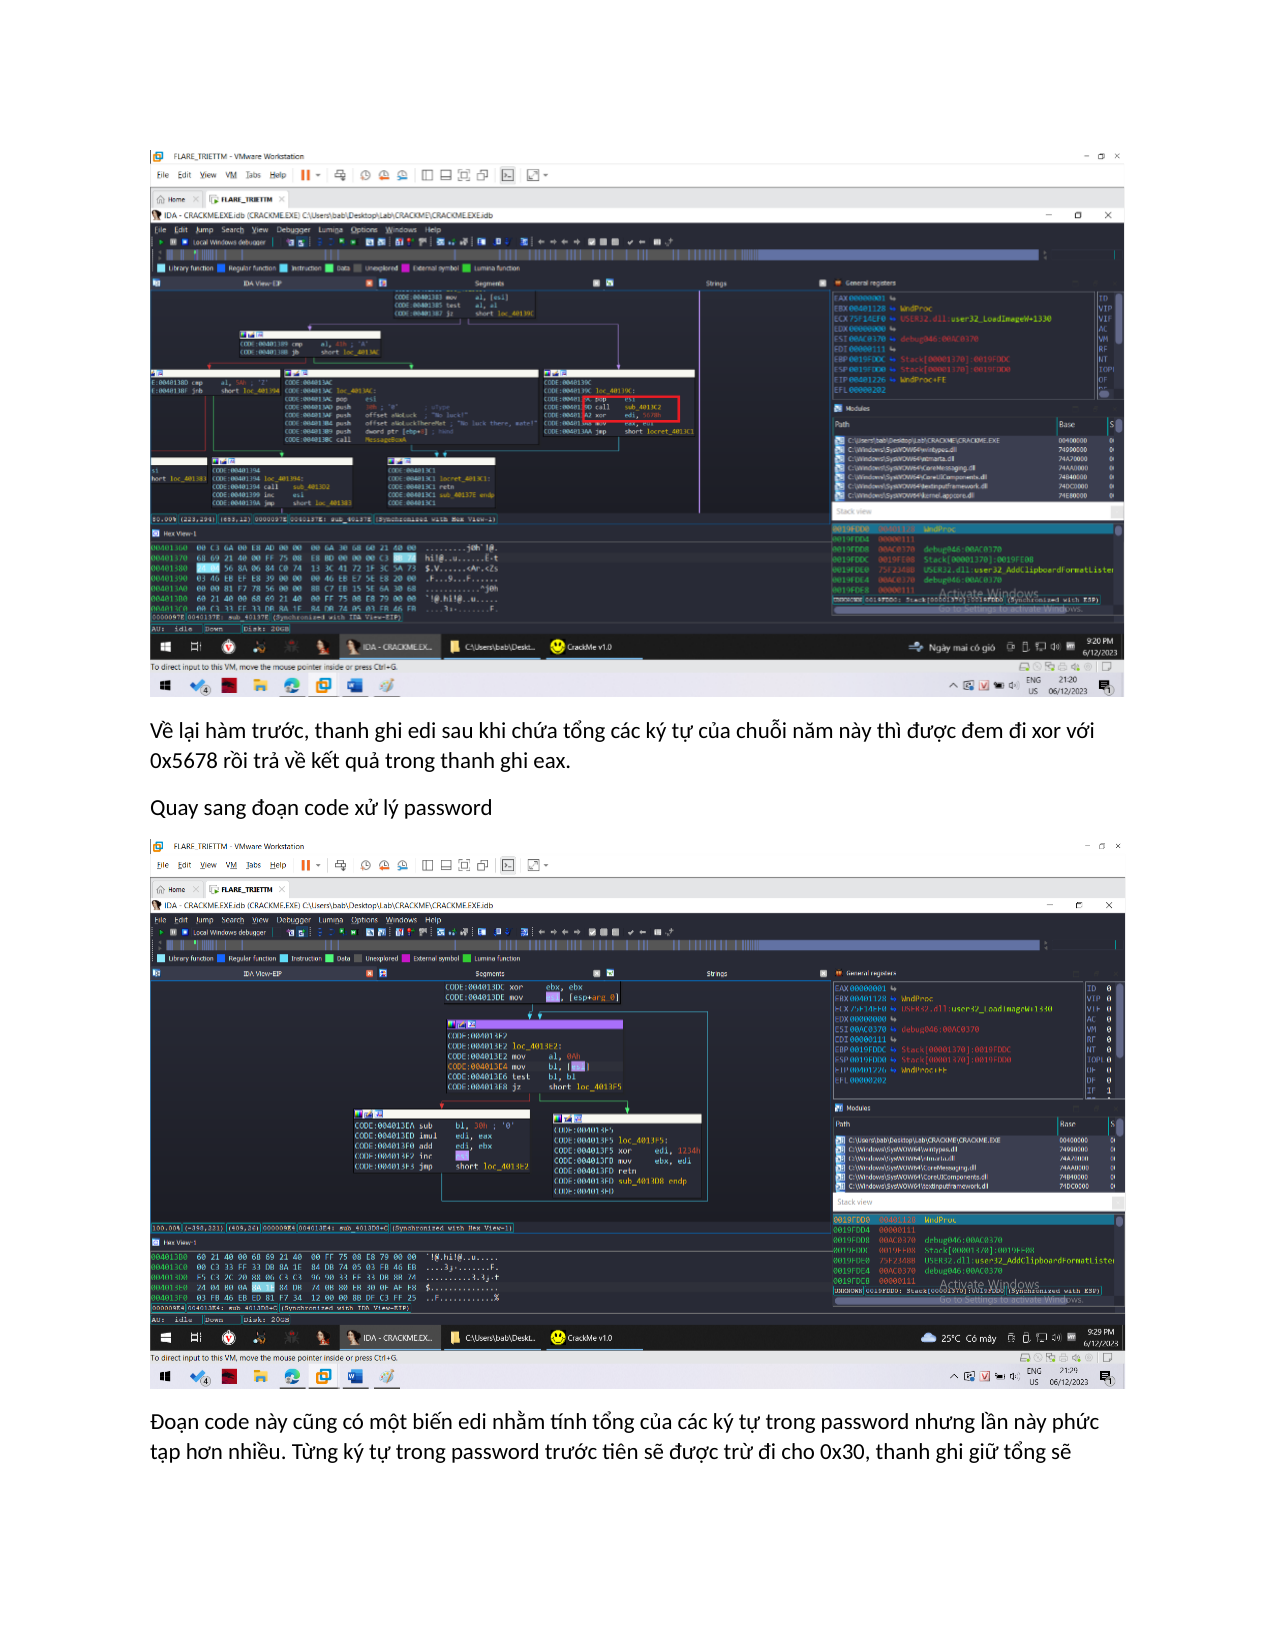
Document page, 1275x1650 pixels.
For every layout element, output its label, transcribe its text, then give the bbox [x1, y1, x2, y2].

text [150, 1407, 1125, 1465]
picture [150, 150, 1125, 697]
text Về lại hàm trước, thanh ghi edi sau khi chứa tổng các ký tự của chuỗi năm này thì được đem đi xor với 0x5678 rồi trả về kết quả trong thanh ghi eax. [150, 716, 1125, 774]
text Quay sang đoạn code xử lý password [150, 793, 1125, 821]
picture [150, 839, 1125, 1389]
